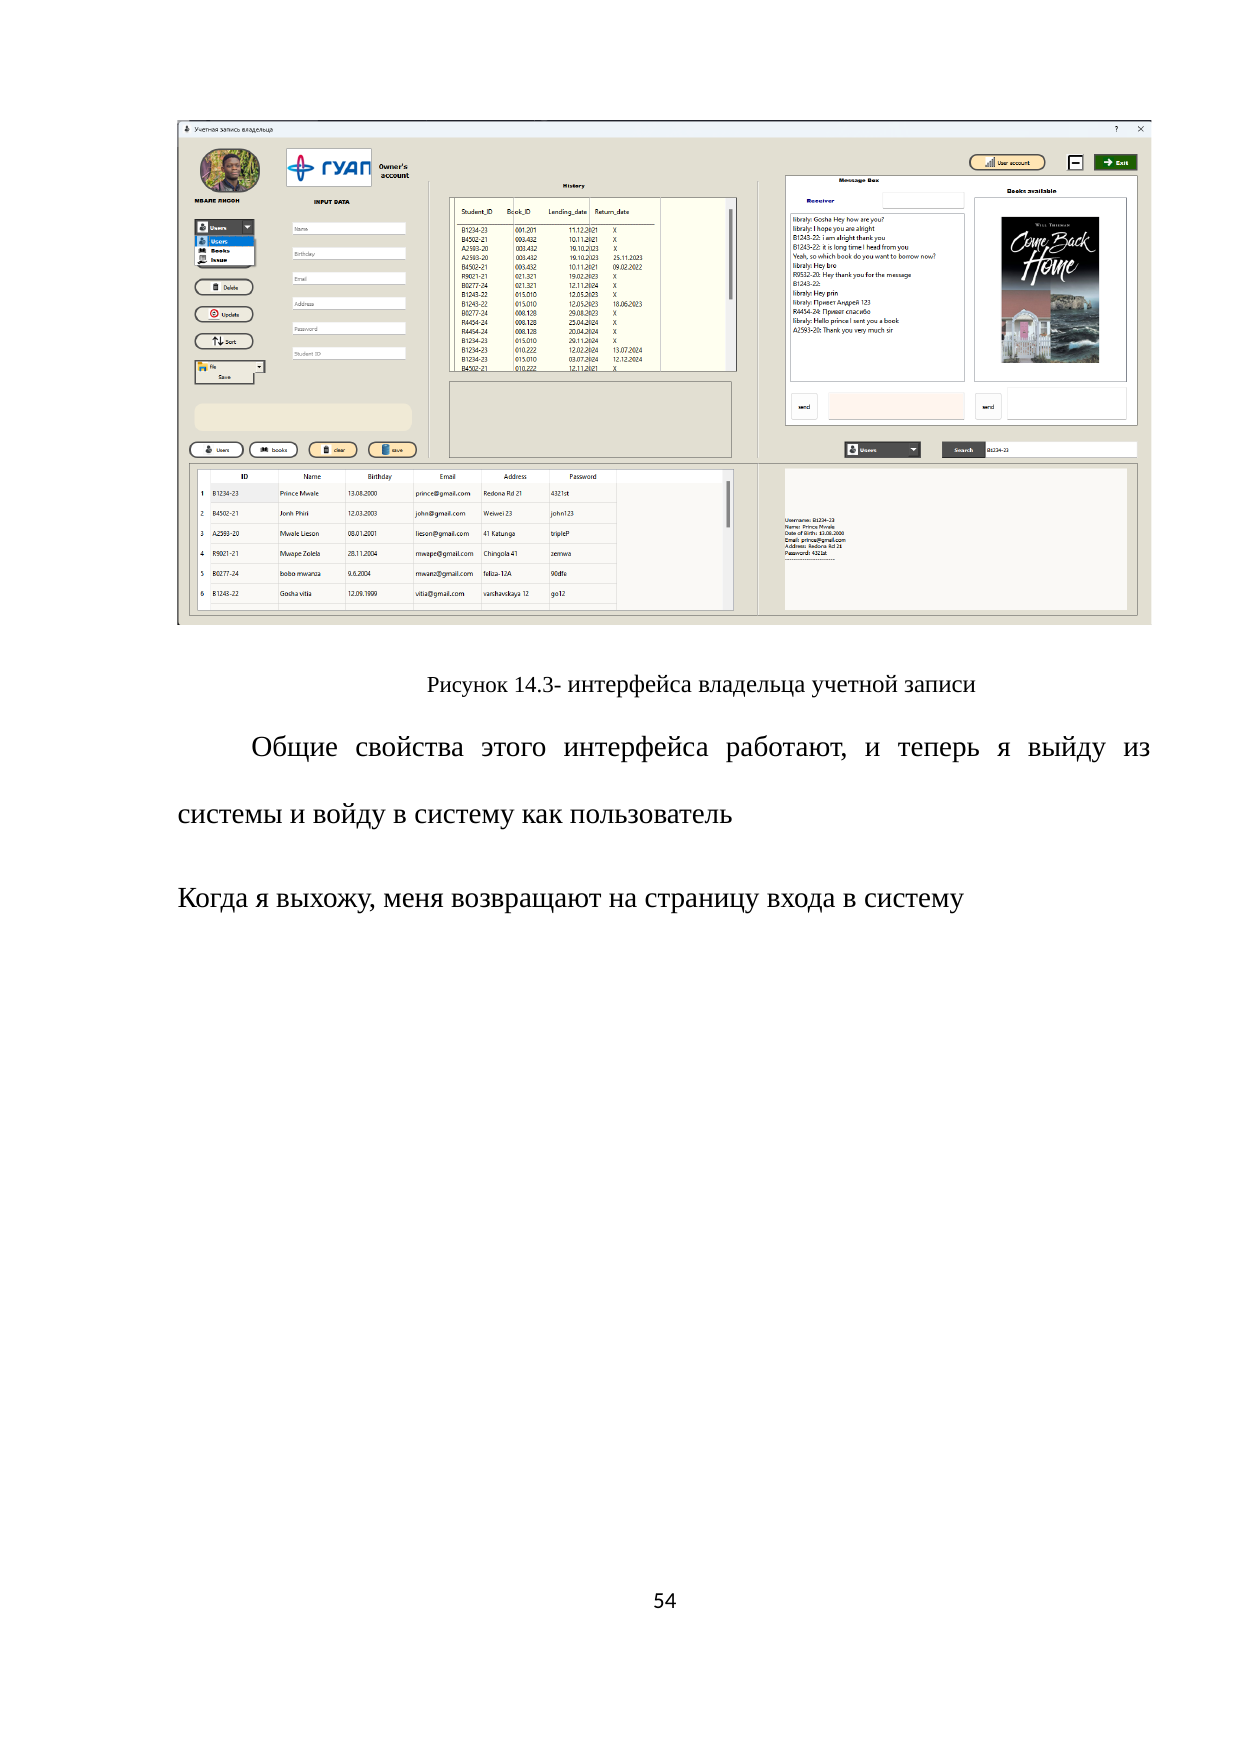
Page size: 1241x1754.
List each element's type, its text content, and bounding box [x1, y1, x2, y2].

list Общие свойства этого интерфейса работают, и теперь я выйду из системы и войду в систему как пользователь [177, 729, 1152, 829]
picture [177, 120, 1152, 625]
list Когда я выхожу, меня возвращают на страницу входа в систему [177, 880, 1152, 913]
list Рисунок 14.3- интерфейса владельца учетной записи [177, 669, 1152, 698]
